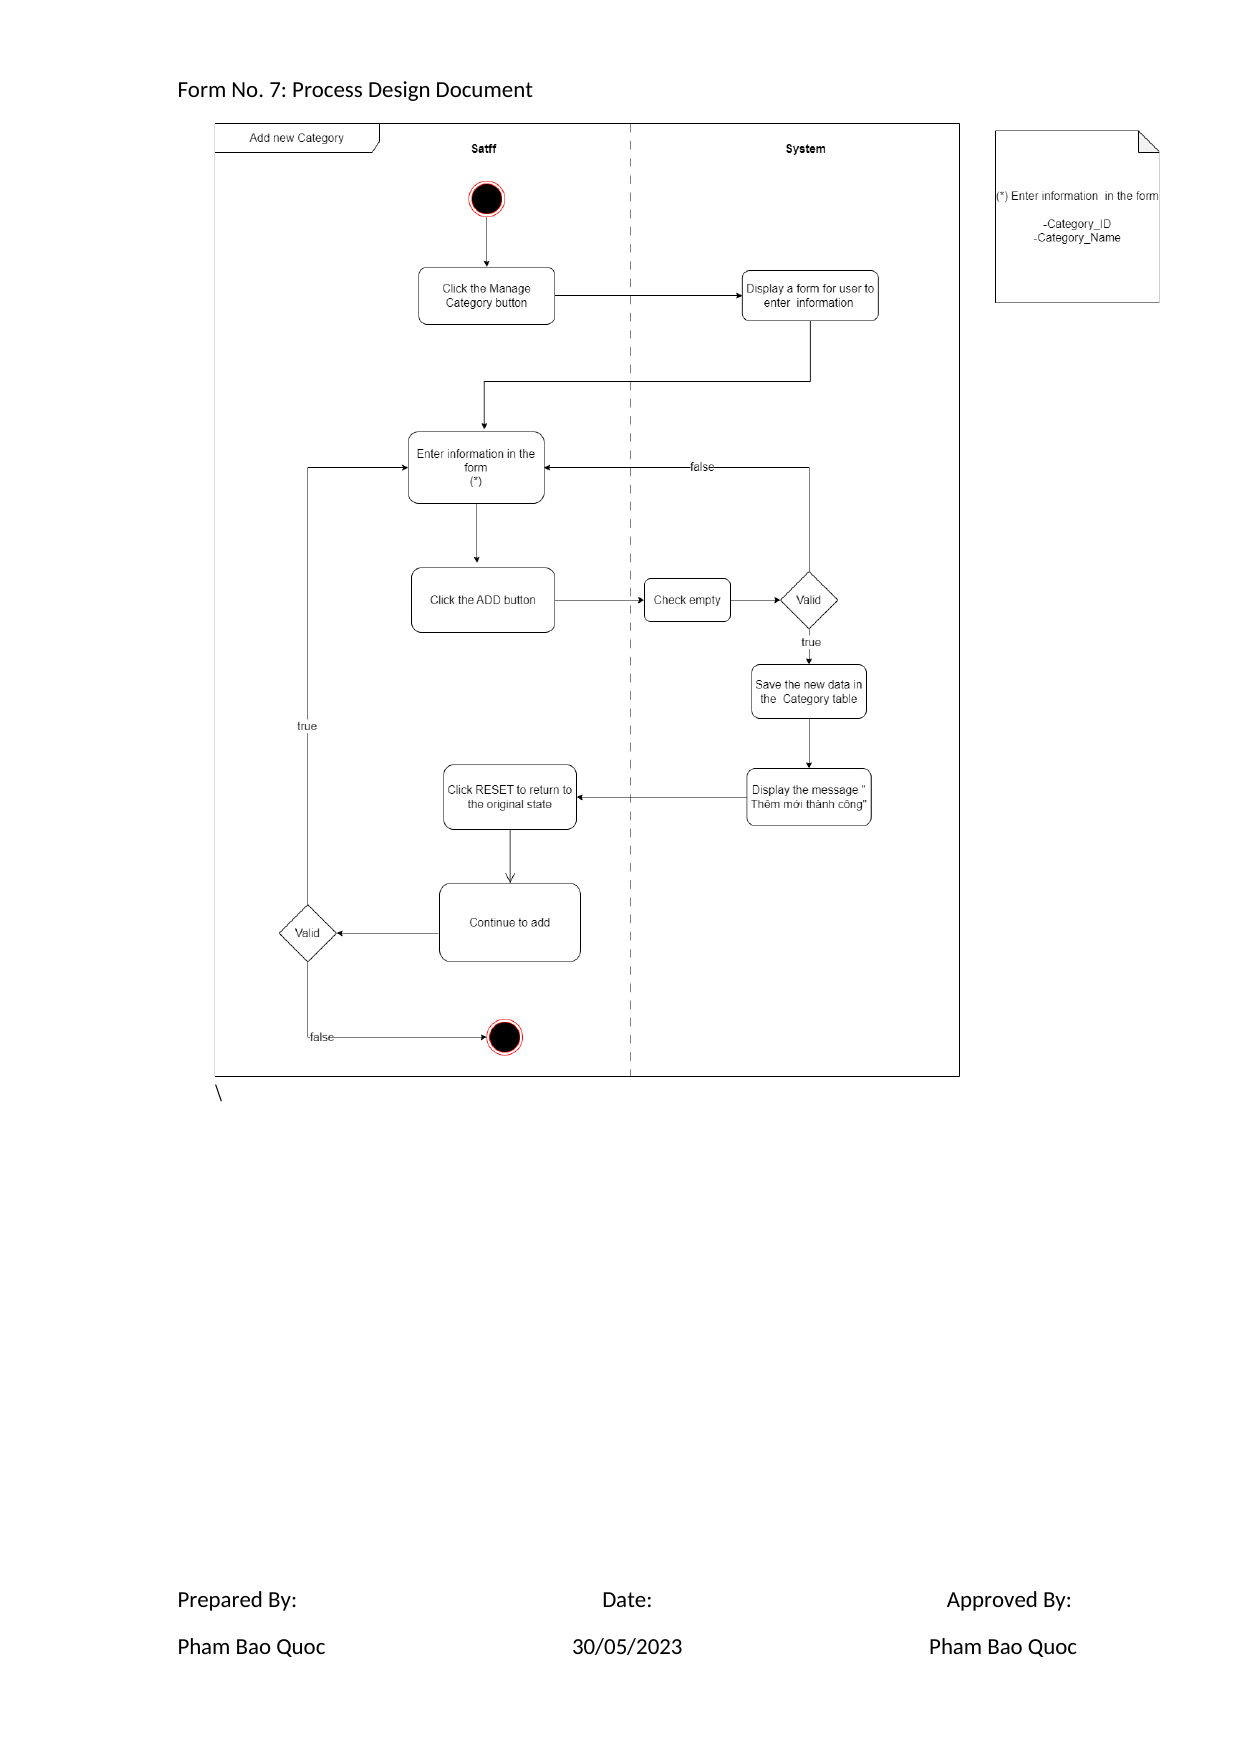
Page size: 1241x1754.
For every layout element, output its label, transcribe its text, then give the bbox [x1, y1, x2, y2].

text \ [215, 1078, 1122, 1107]
picture [214, 123, 1160, 1078]
